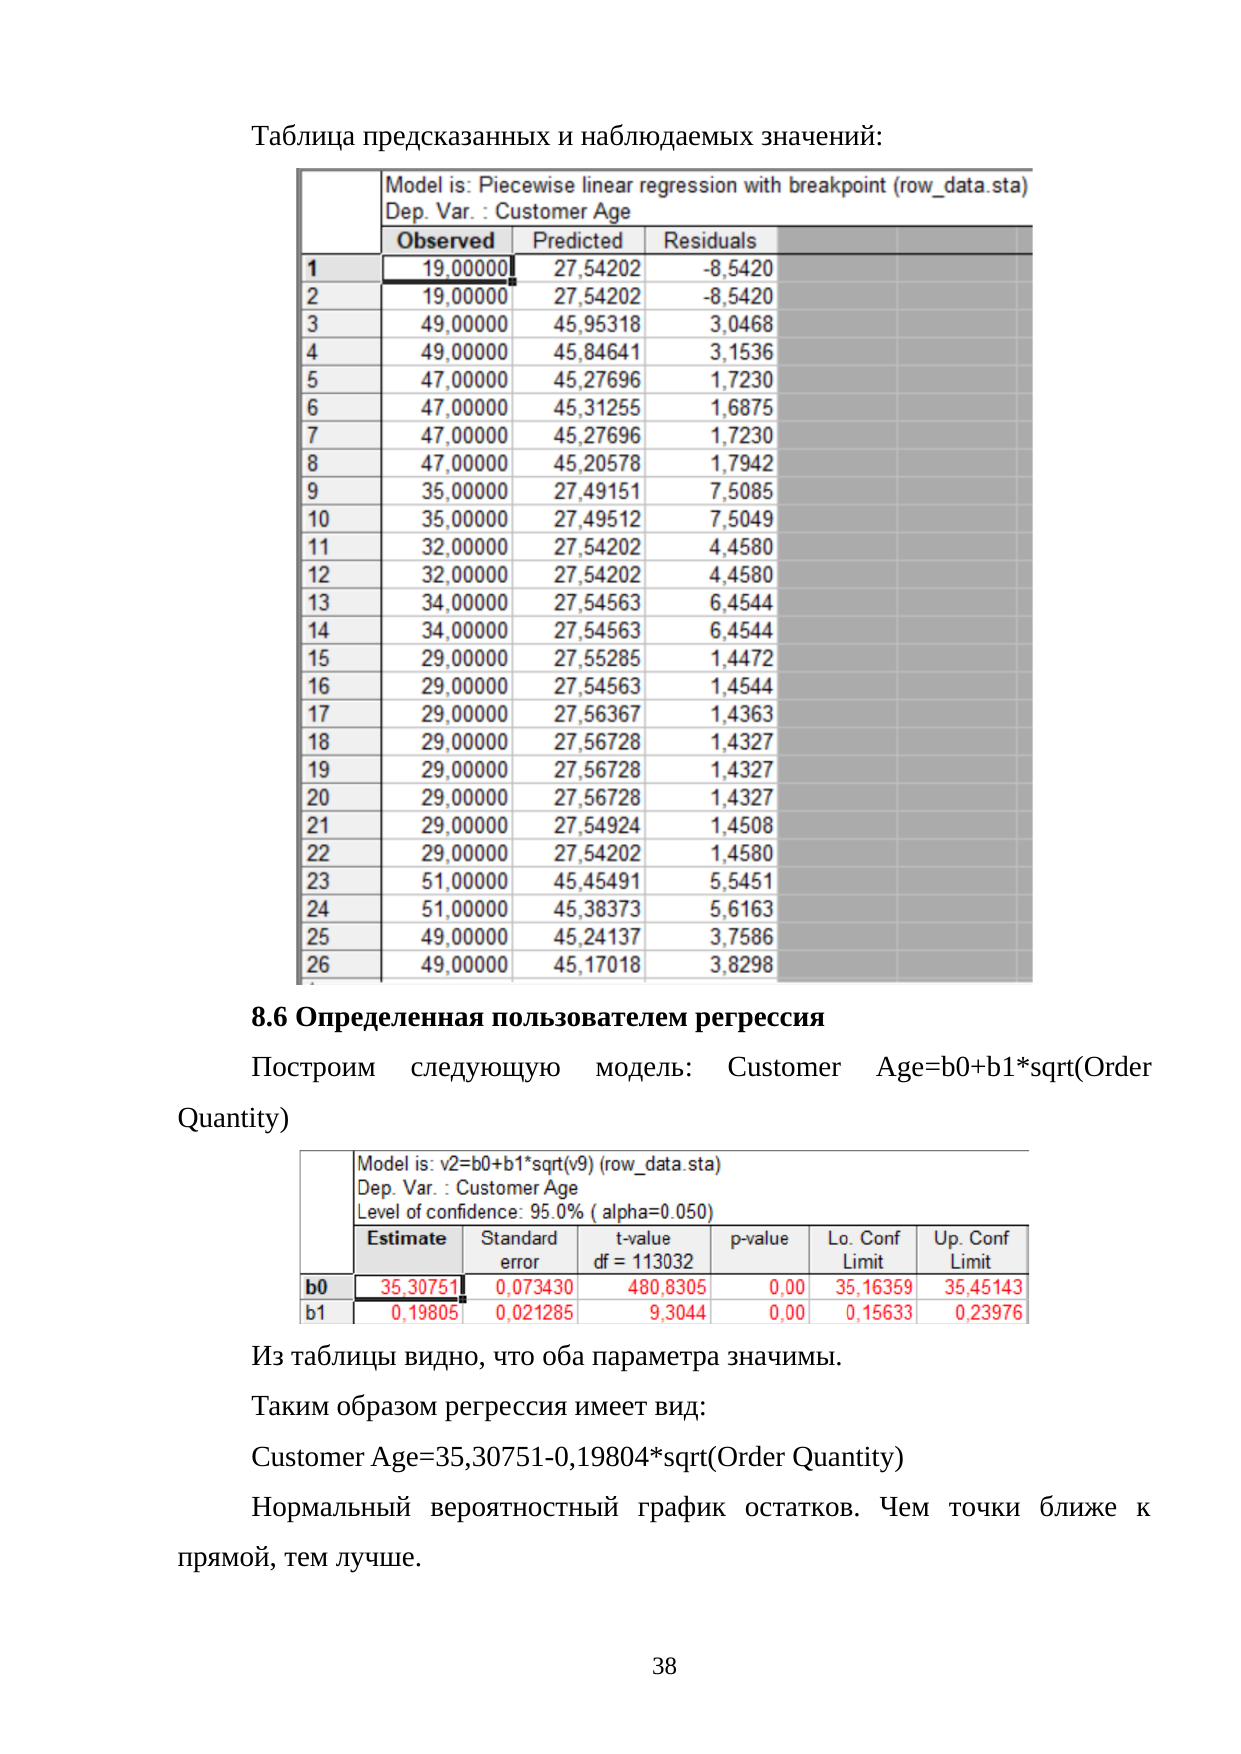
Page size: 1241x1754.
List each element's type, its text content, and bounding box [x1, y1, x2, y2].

text 8.6 Определенная пользователем регрессия [177, 999, 1152, 1033]
picture [299, 1150, 1030, 1324]
text Нормальный вероятностный график остатков. Чем точки ближе к прямой, тем лучше. [177, 1489, 1152, 1573]
picture [296, 168, 1033, 985]
text Таблица предсказанных и наблюдаемых значений: [177, 118, 1152, 152]
text Построим следующую модель: Customer Age=b0+b1*sqrt(Order Quantity) [177, 1049, 1152, 1133]
text Из таблицы видно, что оба параметра значимы. [177, 1338, 1152, 1372]
text Таким образом регрессия имеет вид: [177, 1388, 1152, 1422]
text Customer Age=35,30751-0,19804*sqrt(Order Quantity) [177, 1439, 1152, 1472]
